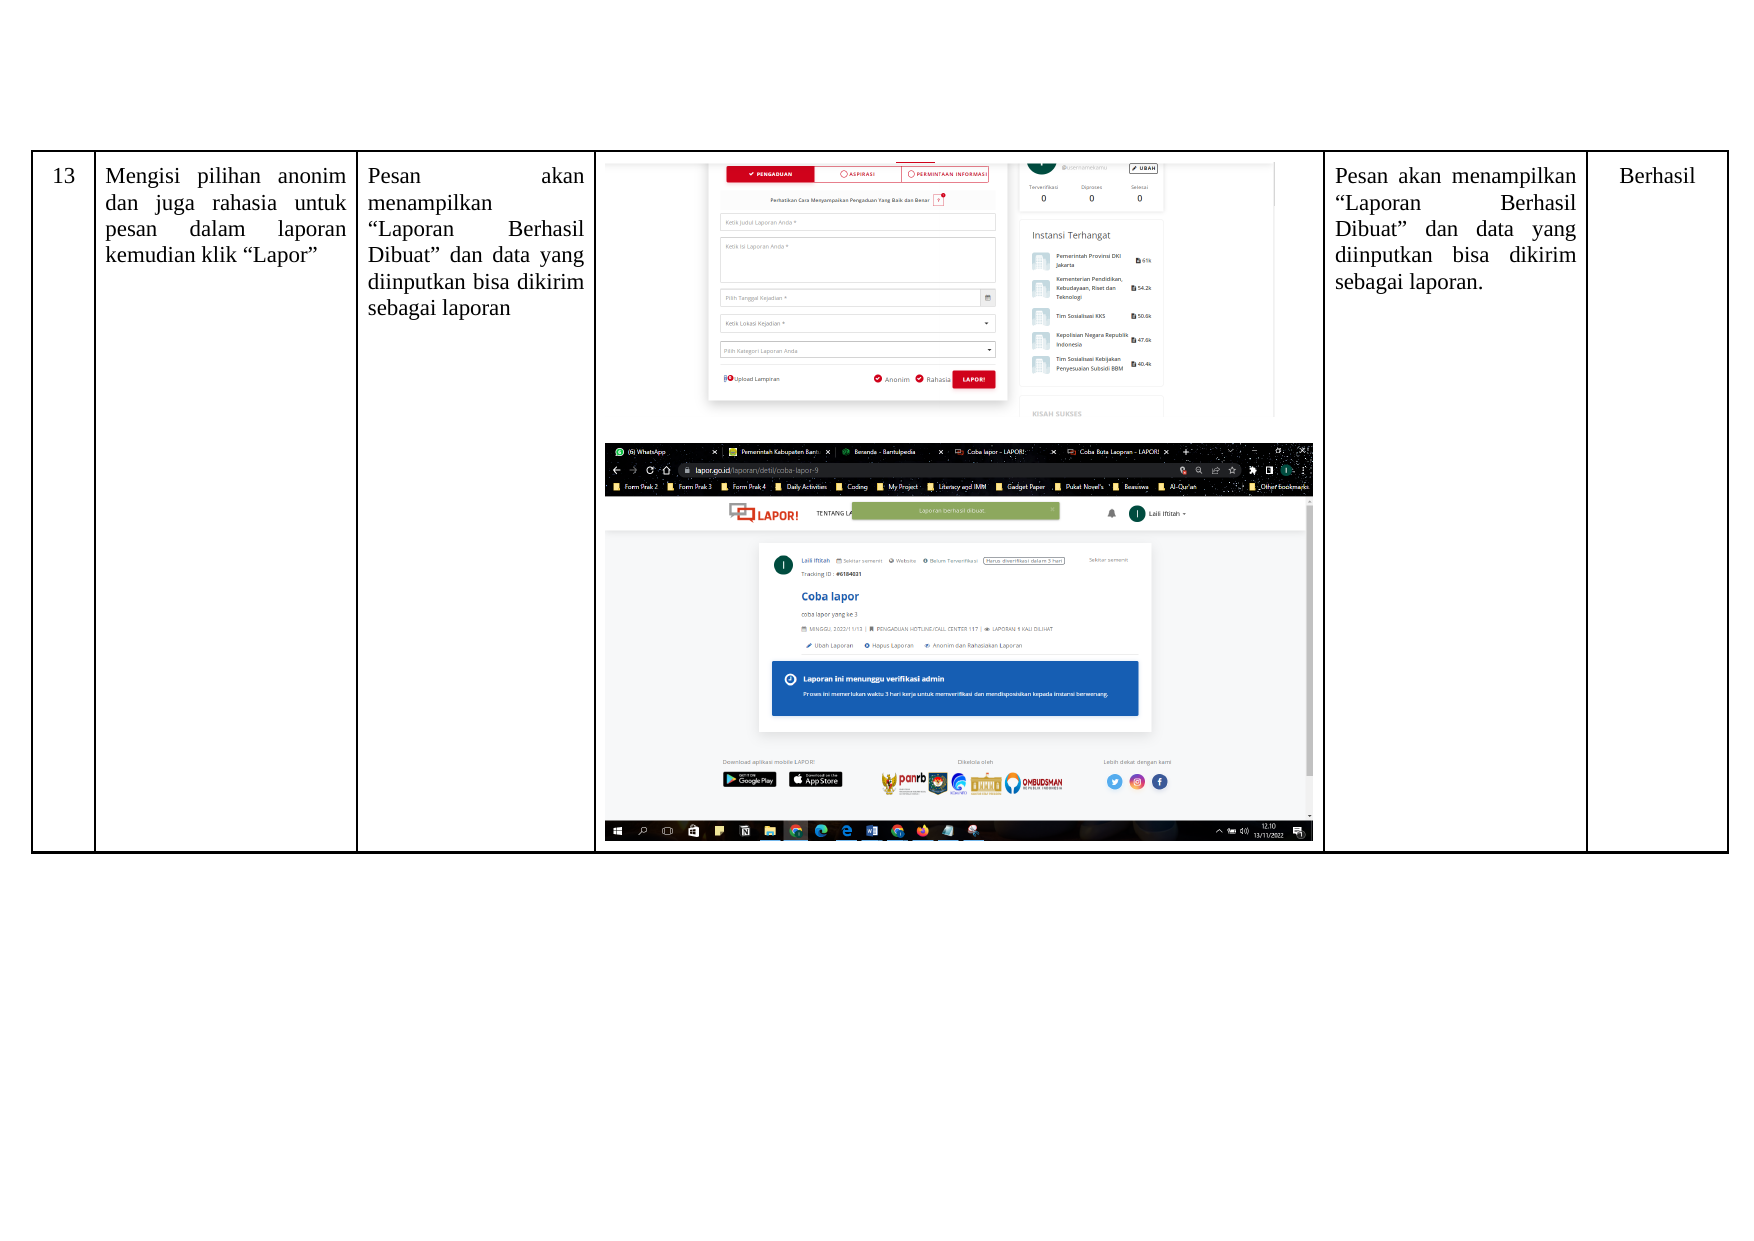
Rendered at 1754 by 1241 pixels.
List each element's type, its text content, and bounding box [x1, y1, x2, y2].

picture [605, 443, 1313, 841]
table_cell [1325, 152, 1586, 851]
table_cell 13 [33, 152, 94, 851]
picture [605, 162, 1275, 417]
table_cell [596, 152, 1323, 851]
table_cell Berhasil [1588, 152, 1727, 851]
table_cell Mengisi pilihan anonim dan juga rahasia untuk pesan dalam laporan kemudian klik “Lapor” [96, 152, 356, 851]
table_cell Pesan akan menampilkan “Laporan Berhasil Dibuat” dan data yang diinputkan bisa dikirim sebagai laporan [358, 152, 594, 851]
